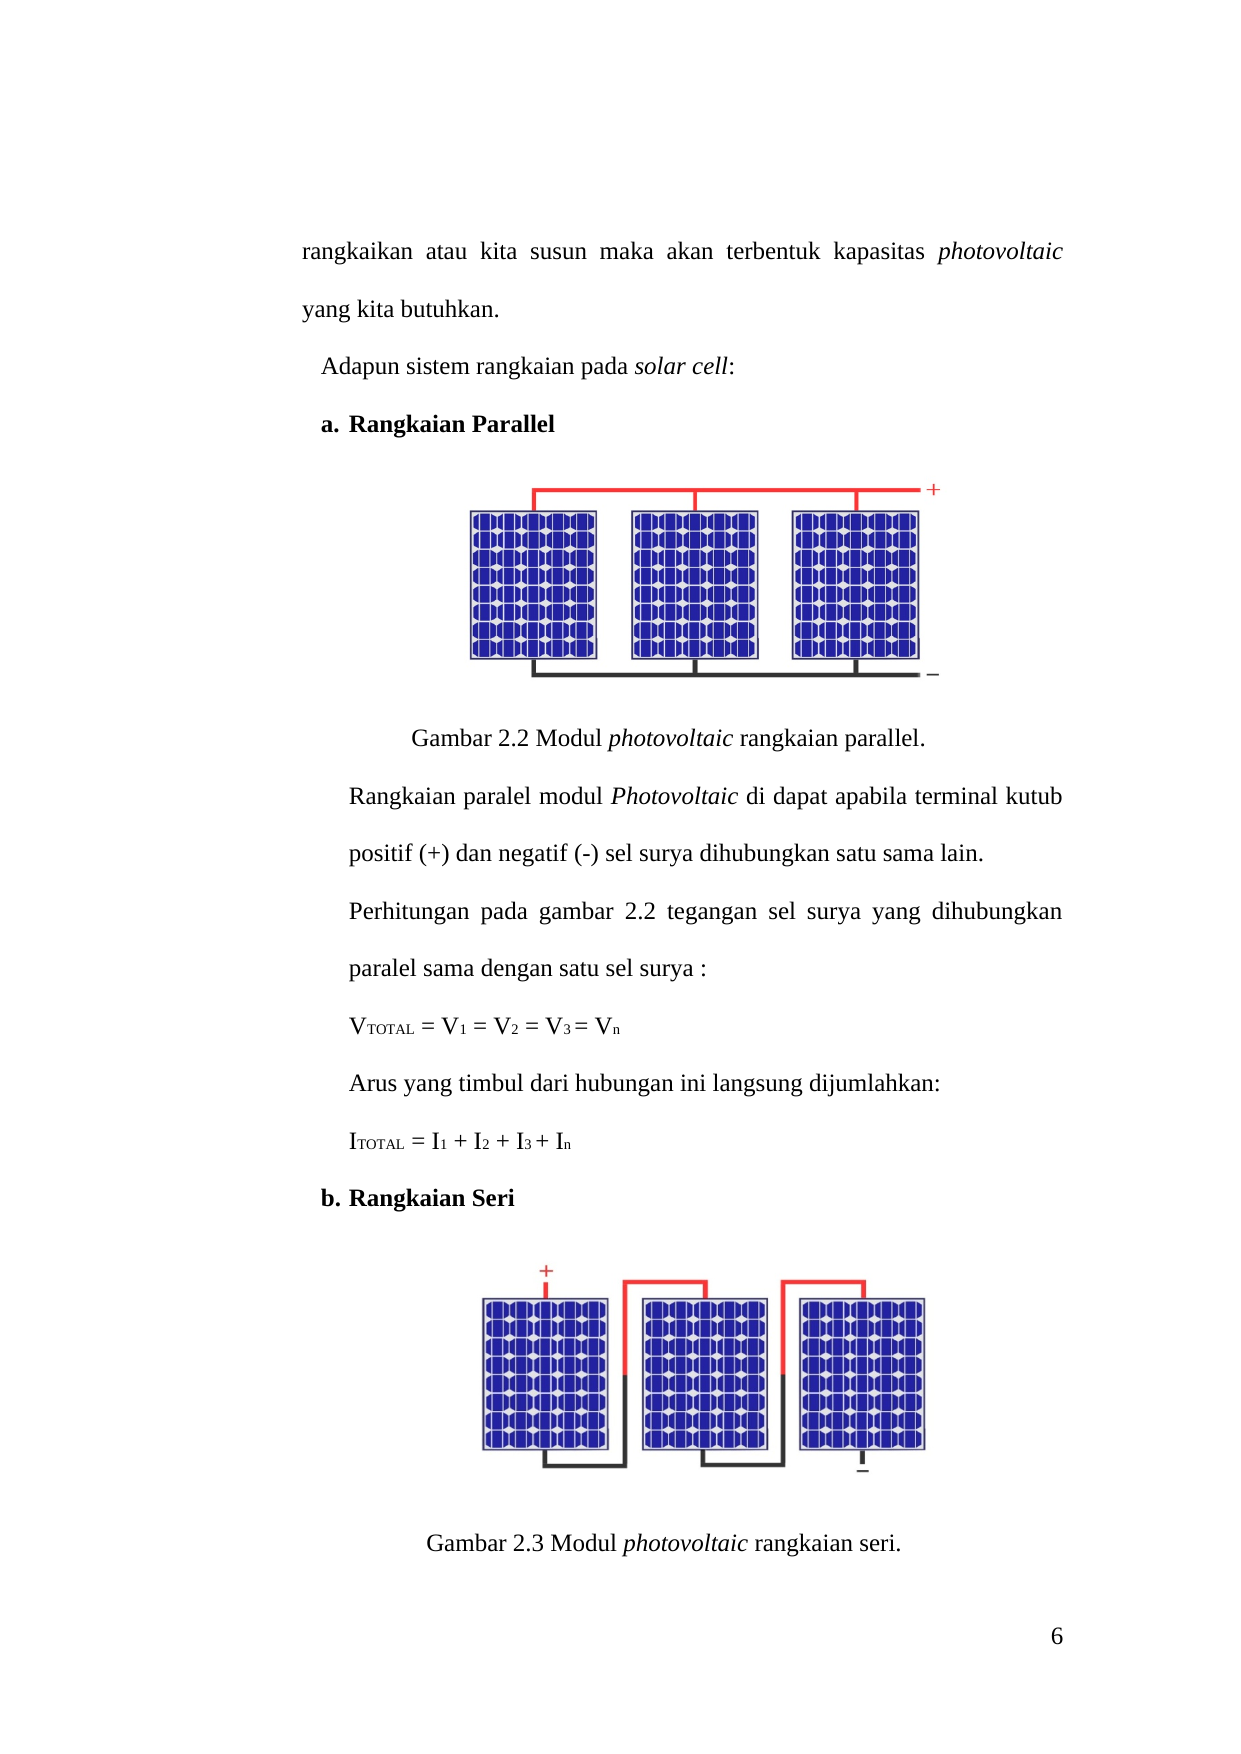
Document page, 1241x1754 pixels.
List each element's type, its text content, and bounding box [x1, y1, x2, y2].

text Gambar 2.2 Modul photovoltaic rangkaian parallel. [274, 723, 1063, 752]
text Gambar 2.3 Modul photovoltaic rangkaian seri. [264, 1528, 1063, 1556]
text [302, 236, 1063, 322]
text ITOTAL = I1 + I2 + I3 + In [349, 1126, 1063, 1155]
picture [442, 466, 970, 695]
text Adapun sistem rangkaian pada solar cell: [283, 351, 1063, 380]
text VTOTAL = V1 = V2 = V3 = Vn [349, 1011, 1063, 1040]
picture [448, 1241, 964, 1499]
text Rangkaian paralel modul Photovoltaic di dapat apabila terminal kutub positif (+) dan negatif (-) sel surya dihubungkan satu sama lain. [349, 781, 1063, 867]
list Rangkaian Seri [321, 1183, 1063, 1212]
text Arus yang timbul dari hubungan ini langsung dijumlahkan: [349, 1068, 1063, 1097]
text Perhitungan pada gambar 2.2 tegangan sel surya yang dihubungkan paralel sama dengan satu sel surya : [349, 896, 1063, 982]
list Rangkaian Parallel [321, 409, 1063, 437]
